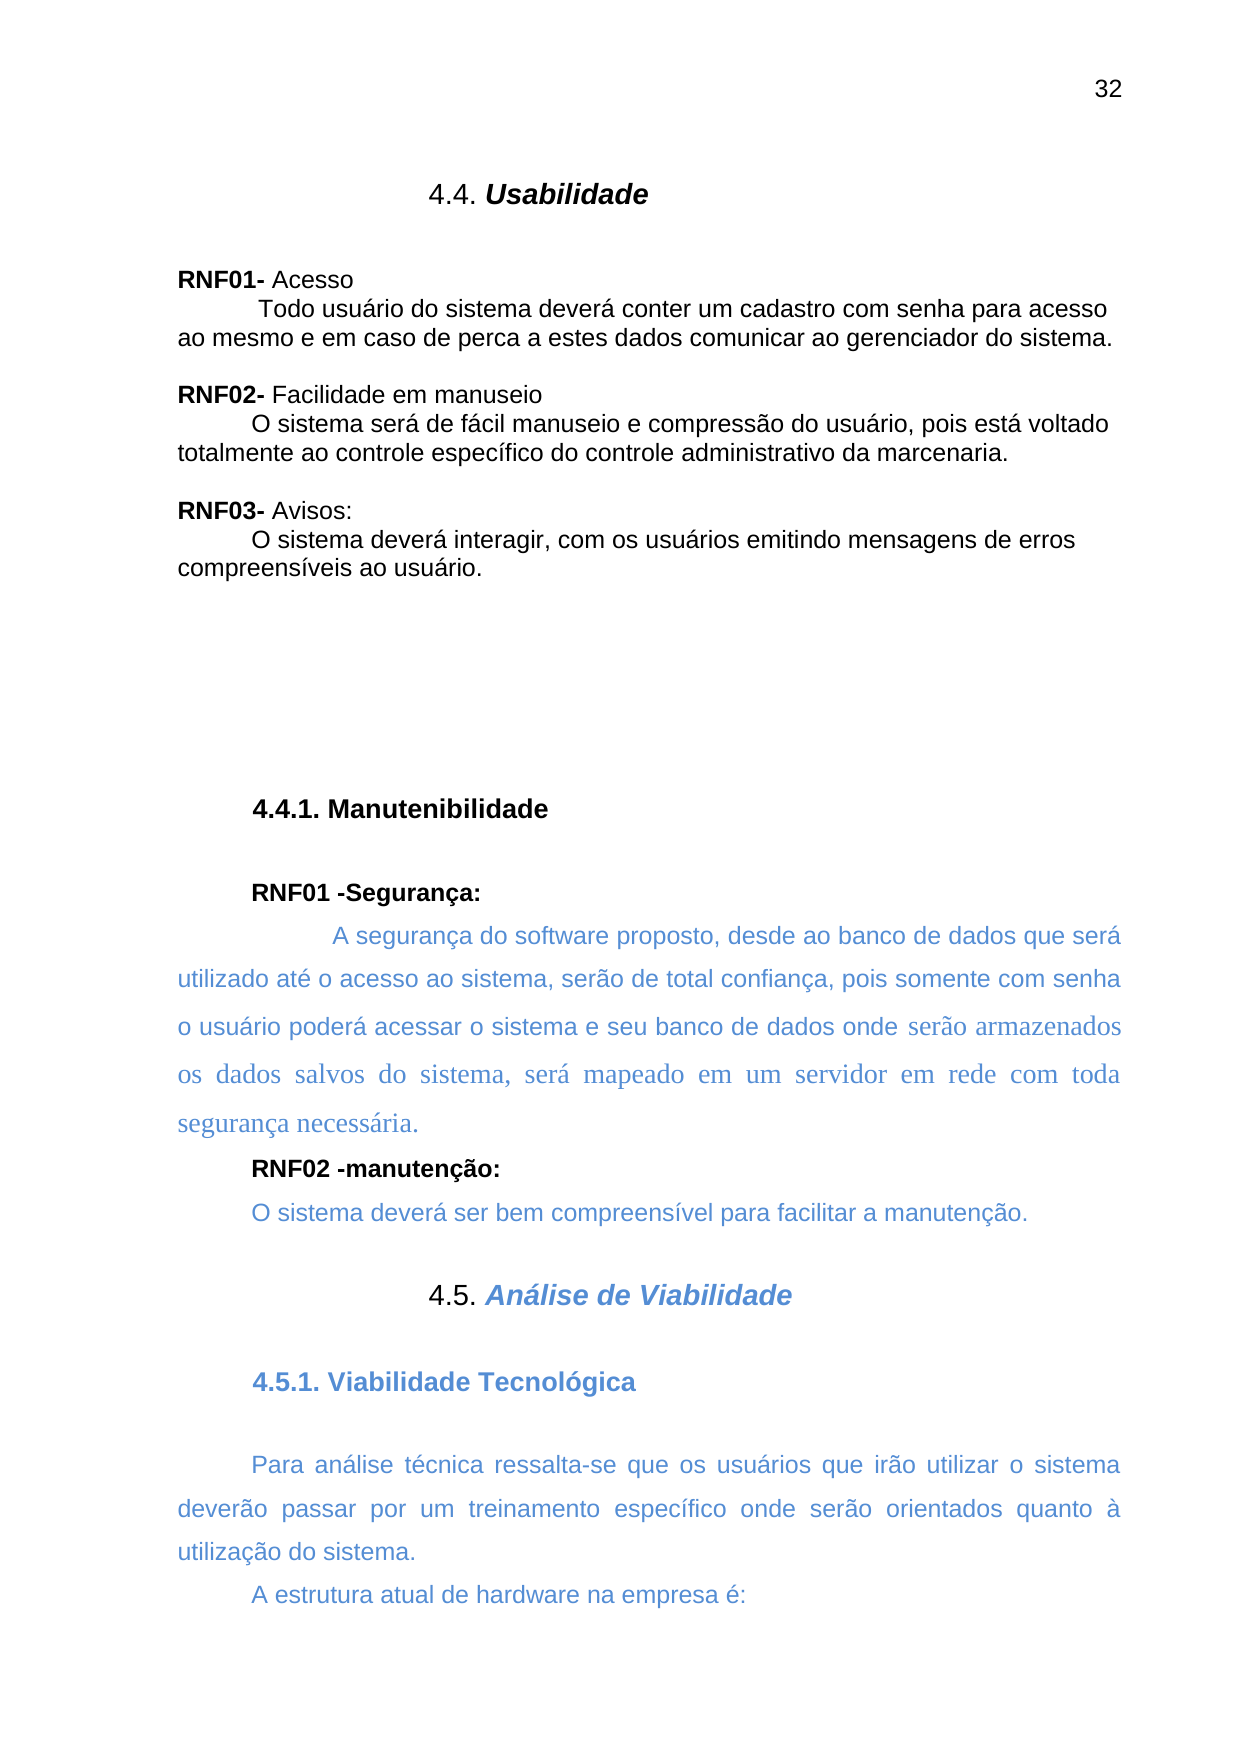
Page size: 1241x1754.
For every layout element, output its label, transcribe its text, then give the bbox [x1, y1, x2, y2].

text RNF02- Facilidade em manuseio O sistema será de fácil manuseio e compressão do usuário, pois está voltado totalmente ao controle específico do controle administrativo da marcenaria. [177, 380, 1122, 467]
text RNF01- Acesso Todo usuário do sistema deverá conter um cadastro com senha para acesso ao mesmo e em caso de perca a estes dados comunicar ao gerenciador do sistema. [177, 265, 1122, 351]
text RNF02 -manutenção: [177, 1154, 1122, 1183]
text RNF01 -Segurança: A segurança do software proposto, desde ao banco de dados que será utilizado até o acesso ao sistema, serão de total confiança, pois somente com senha o usuário poderá acessar o sistema e seu banco de dados onde serão armazenados os dados salvos do sistema, será mapeado em um servidor em rede com toda segurança necessária. [177, 878, 1122, 1138]
text Usabilidade [428, 177, 1122, 211]
text A estrutura atual de hardware na empresa é: [177, 1580, 1122, 1608]
text Viabilidade Tecnológica [252, 1366, 1122, 1397]
text Análise de Viabilidade [428, 1278, 1122, 1312]
text O sistema deverá ser bem compreensível para facilitar a manutenção. [177, 1198, 1122, 1226]
text RNF03- Avisos: O sistema deverá interagir, com os usuários emitindo mensagens de erros compreensíveis ao usuário. [177, 496, 1122, 582]
text Para análise técnica ressalta-se que os usuários que irão utilizar o sistema deverão passar por um treinamento específico onde serão orientados quanto à utilização do sistema. [177, 1450, 1122, 1565]
text Manutenibilidade [252, 793, 1122, 824]
